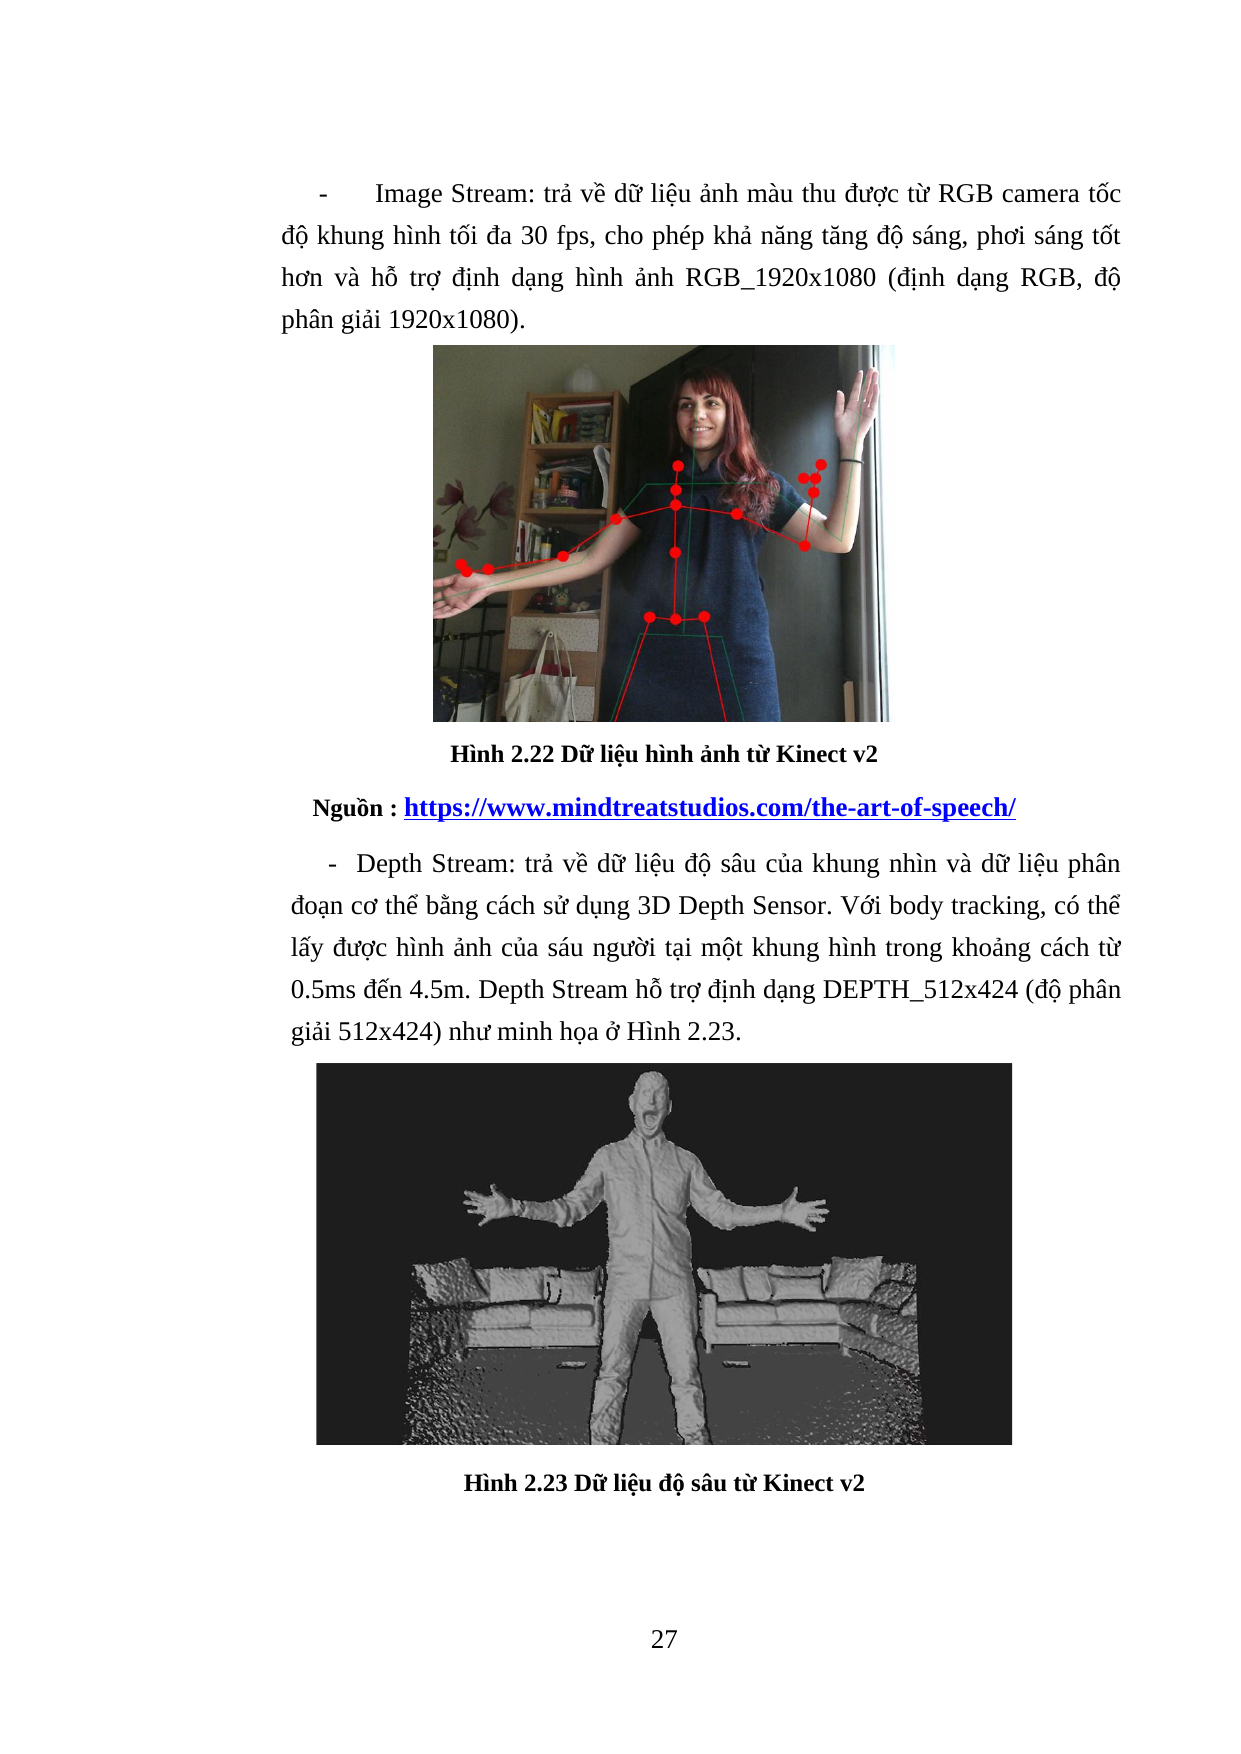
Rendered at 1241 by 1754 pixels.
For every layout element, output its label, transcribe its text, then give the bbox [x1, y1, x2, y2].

text Hình 2.14 Dữ liệu độ sâu từ Kinect v2 [206, 1468, 1122, 1497]
picture [316, 1063, 1013, 1445]
picture [433, 345, 896, 722]
text Image Stream: trả về dữ liệu ảnh màu thu được từ RGB camera tốc độ khung hình tối đa 30 fps, cho phép khả năng tăng độ sáng, phơi sáng tốt hơn và hỗ trợ định dạng hình ảnh RGB_1920x1080 (định dạng RGB, độ phân giải 1920x1080). [281, 177, 1122, 334]
text Depth Stream: trả về dữ liệu độ sâu của khung nhìn và dữ liệu phân đoạn cơ thể bằng cách sử dụng 3D Depth Sensor. Với body tracking, có thể lấy được hình ảnh của sáu người tại một khung hình trong khoảng cách từ 0.5ms đến 4.5m. Depth Stream hỗ trợ định dạng DEPTH_512x424 (độ phân giải 512x424) như minh họa ở Hình 2.14. [291, 847, 1122, 1047]
text Hình 2.13 Dữ liệu hình ảnh từ Kinect v2 [206, 739, 1122, 767]
text Nguồn : https://www.mindtreatstudios.com/the-art-of-speech/ [206, 791, 1122, 823]
